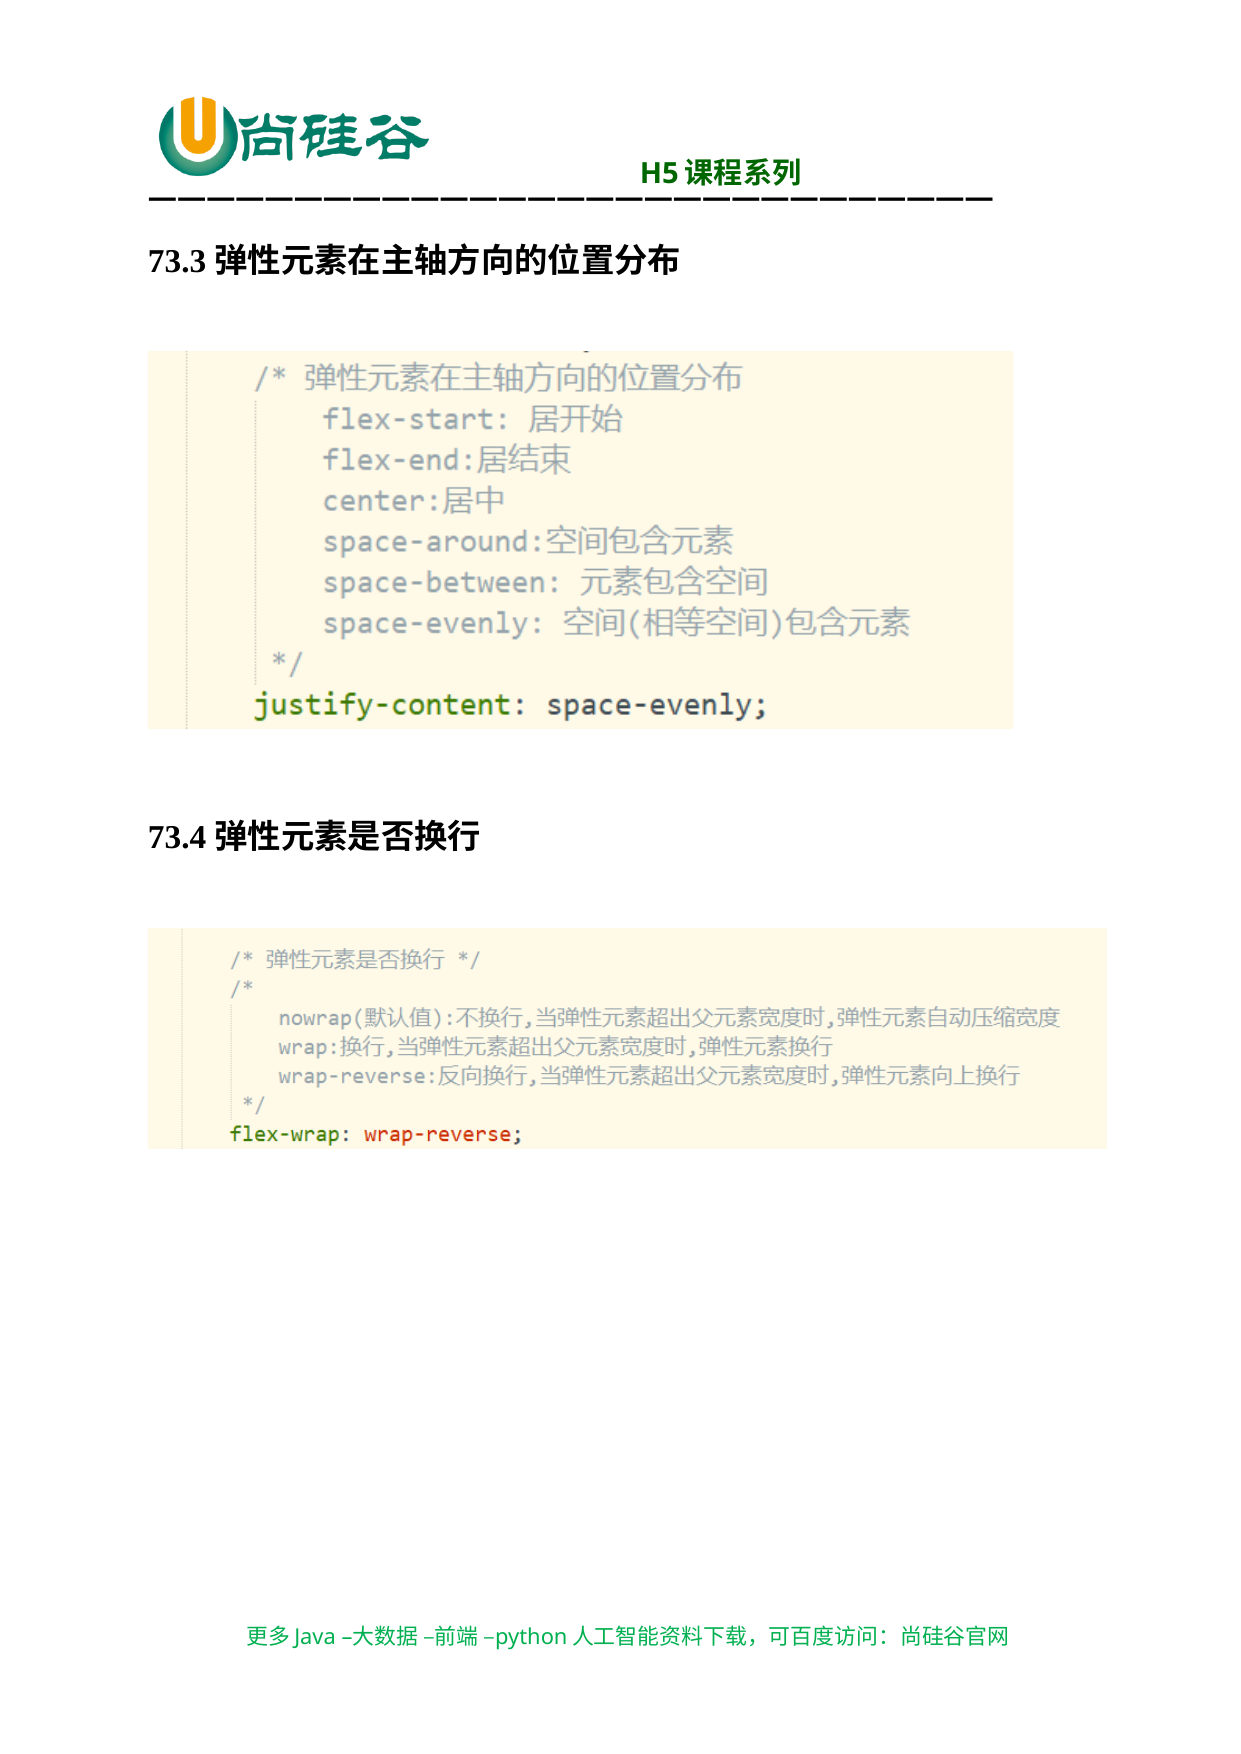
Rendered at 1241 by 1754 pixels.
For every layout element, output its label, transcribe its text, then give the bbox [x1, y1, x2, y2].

picture [147, 928, 1107, 1149]
subtitle 弹性元素在主轴方向的位置分布 [148, 225, 1107, 290]
subtitle 弹性元素是否换行 [148, 801, 1107, 866]
picture [147, 351, 1014, 729]
picture [147, 88, 436, 184]
